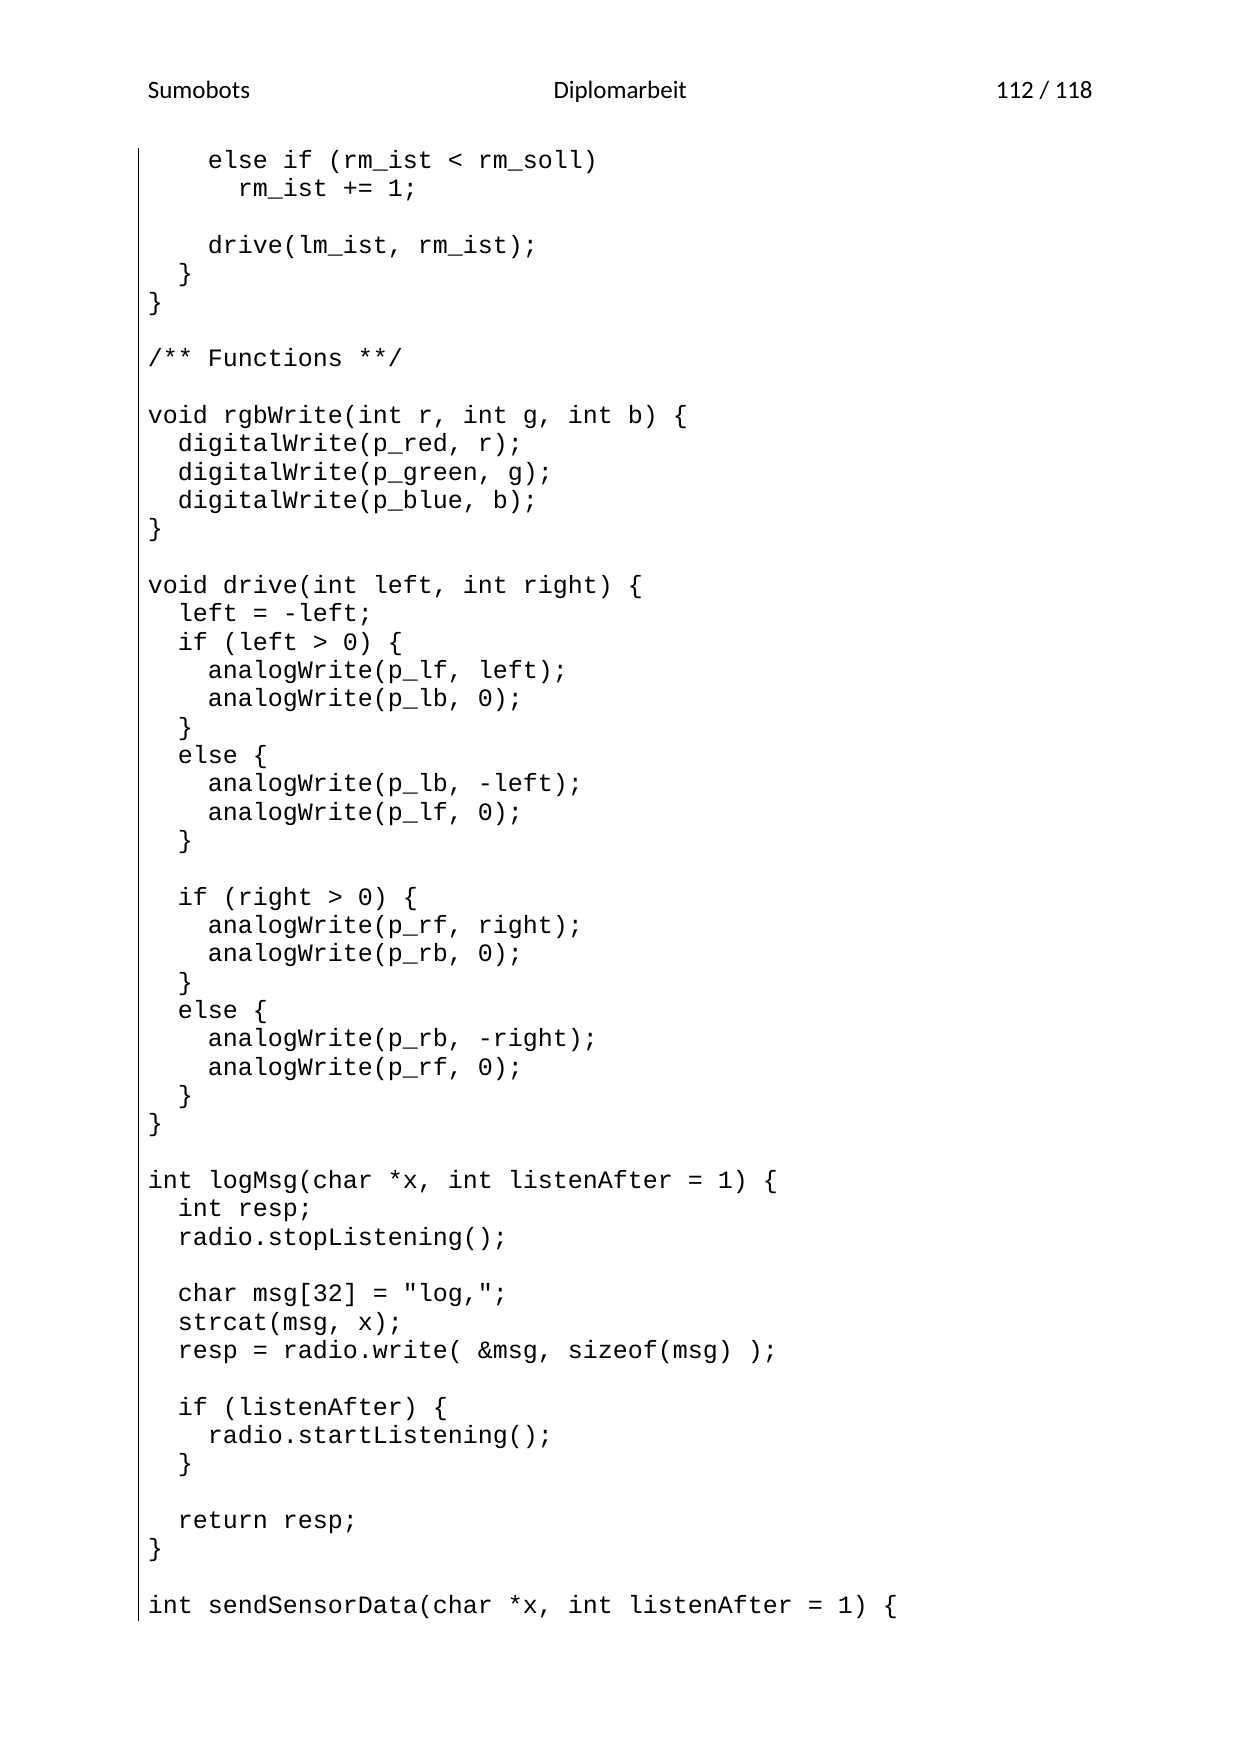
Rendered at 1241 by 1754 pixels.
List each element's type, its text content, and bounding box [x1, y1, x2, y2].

text if (right > 0) { [148, 884, 1093, 913]
text } [148, 516, 1093, 544]
text digitalWrite(p_green, g); [148, 459, 1093, 488]
text } [148, 714, 1093, 743]
text int sendSensorData(char *x, int listenAfter = 1) { [148, 1593, 1093, 1621]
text } [148, 261, 1093, 289]
text void rgbWrite(int r, int g, int b) { [148, 403, 1093, 431]
text analogWrite(p_rf, 0); [148, 1054, 1093, 1083]
text analogWrite(p_lb, -left); [148, 771, 1093, 799]
text void drive(int left, int right) { [148, 573, 1093, 601]
text } [148, 1083, 1093, 1111]
text analogWrite(p_lb, 0); [148, 686, 1093, 714]
text analogWrite(p_rb, -right); [148, 1026, 1093, 1054]
text radio.stopListening(); [148, 1224, 1093, 1253]
text digitalWrite(p_blue, b); [148, 488, 1093, 516]
text radio.startListening(); [148, 1423, 1093, 1451]
text /** Functions **/ [148, 346, 1093, 374]
text digitalWrite(p_red, r); [148, 431, 1093, 459]
text } [148, 1536, 1093, 1564]
text analogWrite(p_lf, 0); [148, 799, 1093, 828]
text } [148, 1451, 1093, 1479]
text } [148, 1111, 1093, 1139]
text rm_ist += 1; [148, 176, 1093, 204]
text analogWrite(p_lf, left); [148, 658, 1093, 686]
text } [148, 969, 1093, 998]
text } [148, 828, 1093, 856]
text int resp; [148, 1196, 1093, 1224]
text strcat(msg, x); [148, 1309, 1093, 1338]
text if (left > 0) { [148, 629, 1093, 658]
text else { [148, 998, 1093, 1026]
text return resp; [148, 1508, 1093, 1536]
text else { [148, 743, 1093, 771]
text char msg[32] = "log,"; [148, 1281, 1093, 1309]
text int logMsg(char *x, int listenAfter = 1) { [148, 1168, 1093, 1196]
text left = -left; [148, 601, 1093, 629]
text drive(lm_ist, rm_ist); [148, 233, 1093, 261]
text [148, 1338, 1093, 1366]
text } [148, 289, 1093, 318]
text analogWrite(p_rf, right); [148, 913, 1093, 941]
text if (listenAfter) { [148, 1394, 1093, 1423]
text analogWrite(p_rb, 0); [148, 941, 1093, 969]
text else if (rm_ist < rm_soll) [148, 148, 1093, 176]
